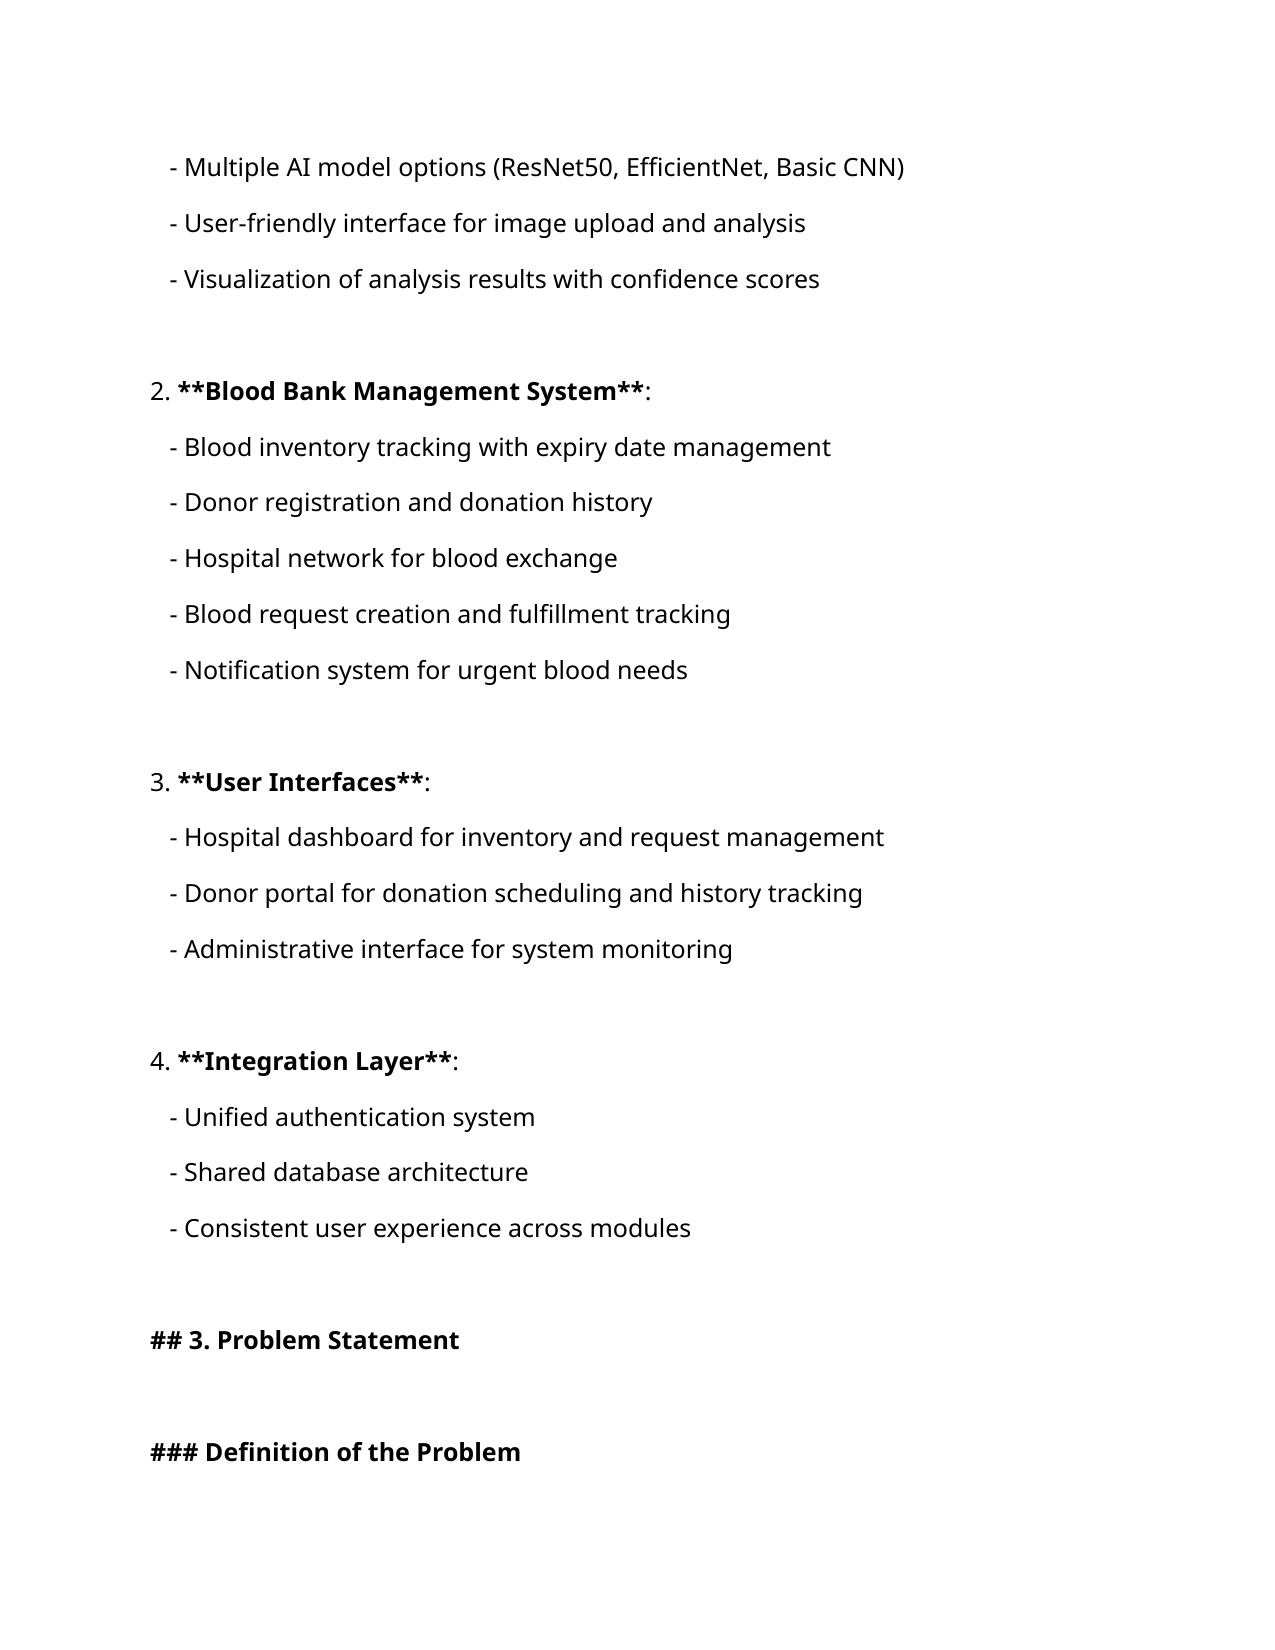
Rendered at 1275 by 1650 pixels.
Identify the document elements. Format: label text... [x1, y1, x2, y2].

text - Hospital dashboard for inventory and request management [150, 820, 1125, 854]
text - Multiple AI model options (ResNet50, EfficientNet, Basic CNN) [150, 150, 1125, 184]
text - Shared database architecture [150, 1155, 1125, 1189]
text - User-friendly interface for image upload and analysis [150, 206, 1125, 240]
text 2. **Blood Bank Management System**: [150, 373, 1125, 407]
text ## 3. Problem Statement [150, 1322, 1125, 1357]
text - Blood request creation and fulfillment tracking [150, 597, 1125, 631]
text - Blood inventory tracking with expiry date management [150, 429, 1125, 463]
text ### Definition of the Problem [150, 1434, 1125, 1468]
text - Unified authentication system [150, 1099, 1125, 1133]
text - Visualization of analysis results with confidence scores [150, 262, 1125, 296]
text - Donor registration and donation history [150, 485, 1125, 519]
text 3. **User Interfaces**: [150, 764, 1125, 798]
text - Consistent user experience across modules [150, 1211, 1125, 1245]
text 4. **Integration Layer**: [150, 1043, 1125, 1077]
text - Hospital network for blood exchange [150, 541, 1125, 575]
text - Administrative interface for system monitoring [150, 932, 1125, 966]
text - Notification system for urgent blood needs [150, 652, 1125, 687]
text - Donor portal for donation scheduling and history tracking [150, 876, 1125, 910]
